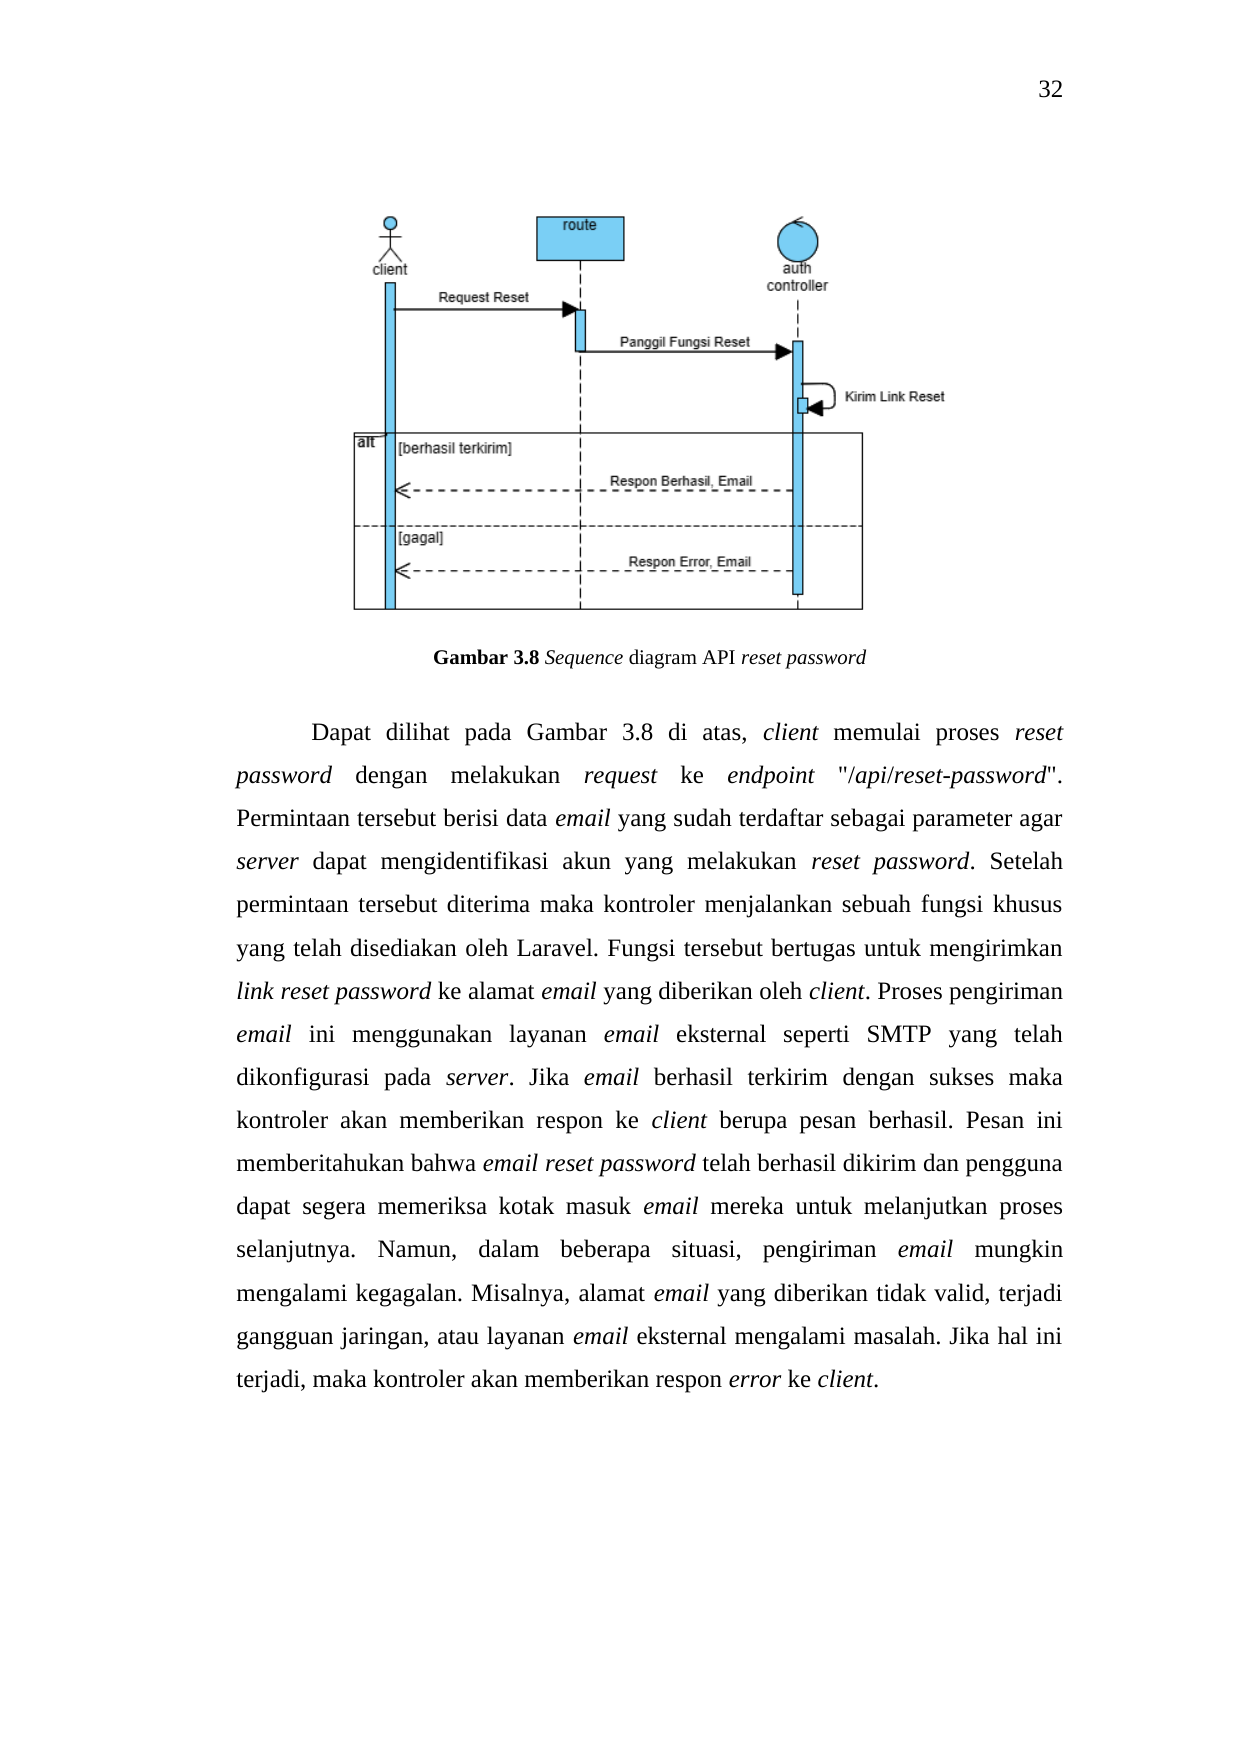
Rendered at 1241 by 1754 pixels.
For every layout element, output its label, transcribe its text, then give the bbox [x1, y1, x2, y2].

picture [331, 177, 968, 631]
text Gambar 3.8 Sequence diagram API reset password [236, 645, 1063, 669]
text Dapat dilihat pada Gambar 3.8 di atas, client memulai proses reset password dengan melakukan request ke endpoint "/api/reset-password". Permintaan tersebut berisi data email yang sudah terdaftar sebagai parameter agar server dapat mengidentifikasi akun yang melakukan reset password. Setelah permintaan tersebut diterima maka kontroler menjalankan sebuah fungsi khusus yang telah disediakan oleh Laravel. Fungsi tersebut bertugas untuk mengirimkan link reset password ke alamat email yang diberikan oleh client. Proses pengiriman email ini menggunakan layanan email eksternal seperti SMTP yang telah dikonfigurasi pada server. Jika email berhasil terkirim dengan sukses maka kontroler akan memberikan respon ke client berupa pesan berhasil. Pesan ini memberitahukan bahwa email reset password telah berhasil dikirim dan pengguna dapat segera memeriksa kotak masuk email mereka untuk melanjutkan proses selanjutnya. Namun, dalam beberapa situasi, pengiriman email mungkin mengalami kegagalan. Misalnya, alamat email yang diberikan tidak valid, terjadi gangguan jaringan, atau layanan email eksternal mengalami masalah. Jika hal ini terjadi, maka kontroler akan memberikan respon error ke client. [236, 717, 1063, 1393]
